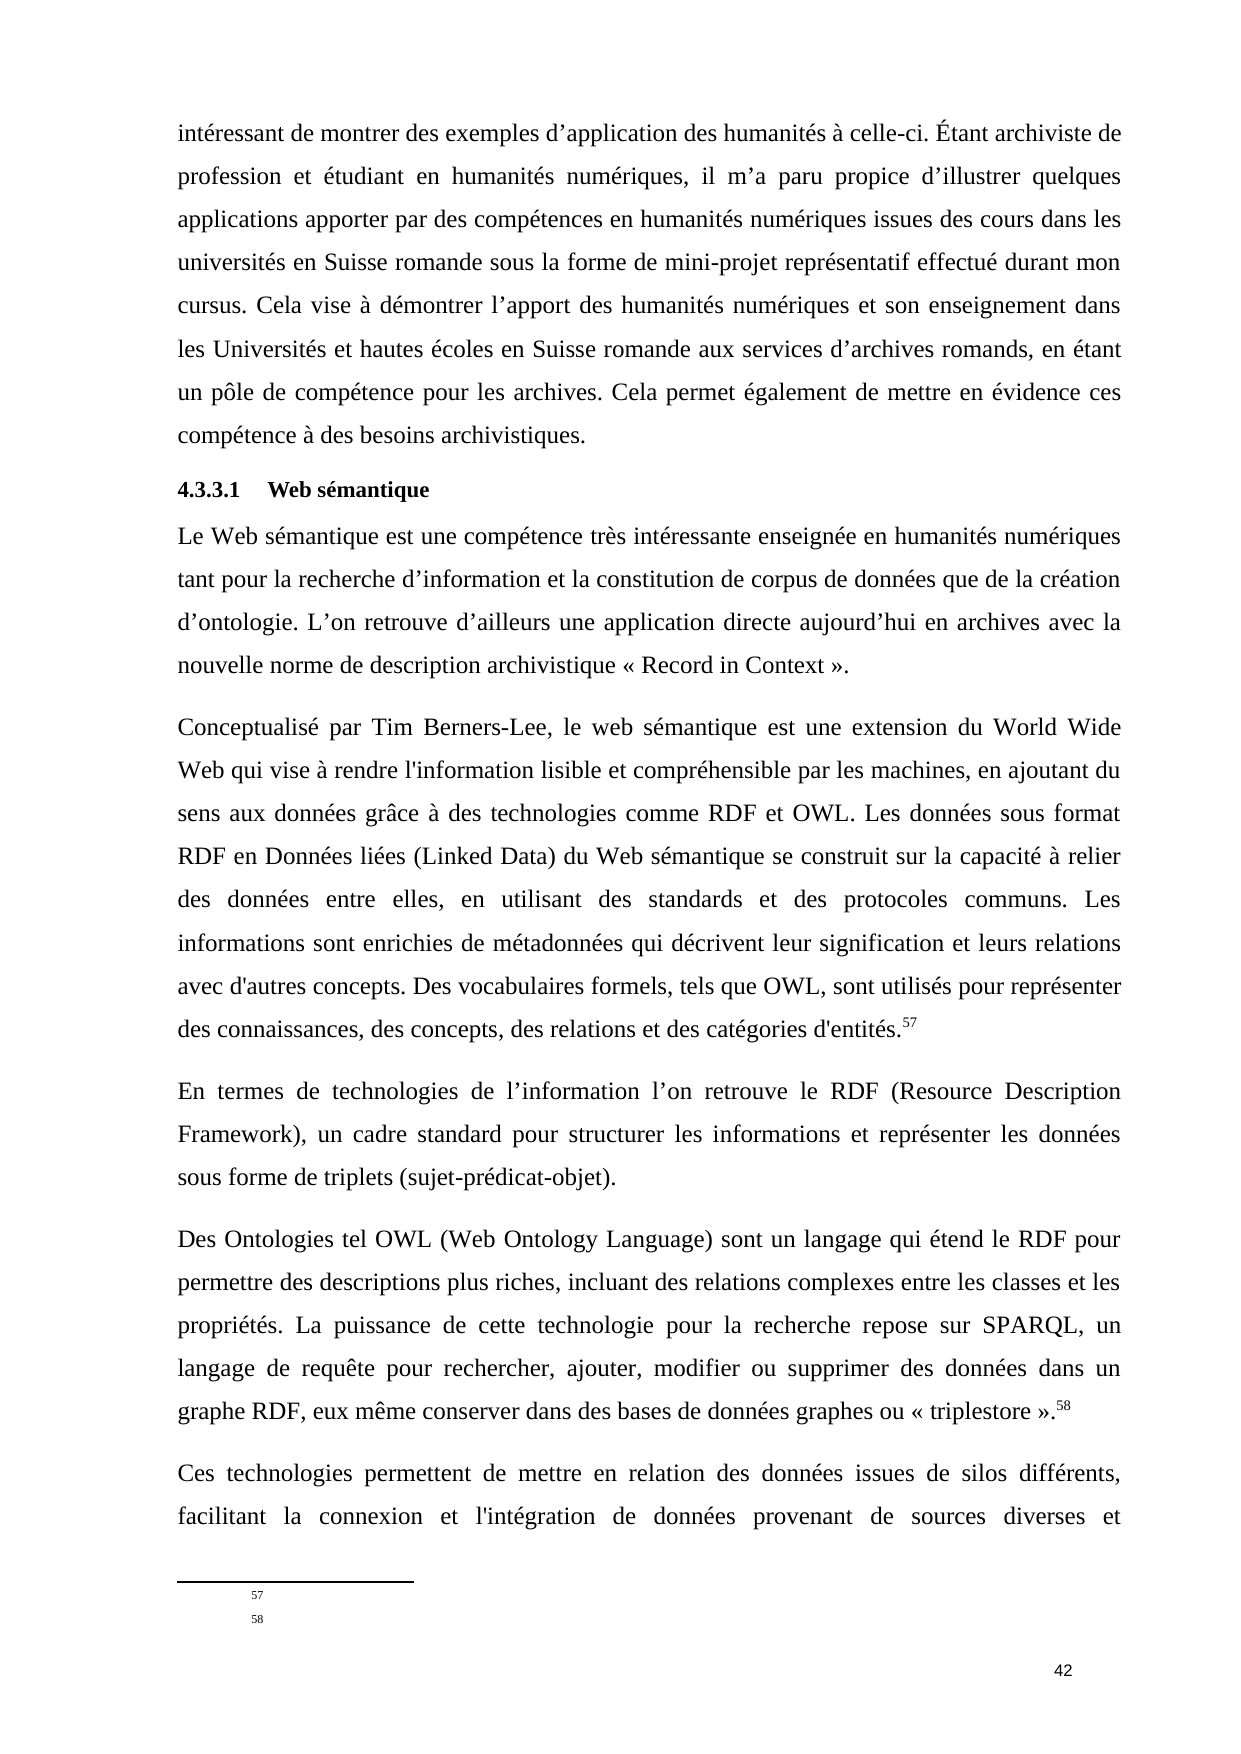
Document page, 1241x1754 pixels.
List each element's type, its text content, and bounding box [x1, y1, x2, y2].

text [177, 1458, 1122, 1530]
text Des Ontologies tel OWL (Web Ontology Language) sont un langage qui étend le RDF pour permettre des descriptions plus riches, incluant des relations complexes entre les classes et les propriétés. La puissance de cette technologie pour la recherche repose sur SPARQL, un langage de requête pour rechercher, ajouter, modifier ou supprimer des données dans un graphe RDF, eux même conserver dans des bases de données graphes ou « triplestore ». [177, 1224, 1122, 1425]
text Le Web sémantique est une compétence très intéressante enseignée en humanités numériques tant pour la recherche d’information et la constitution de corpus de données que de la création d’ontologie. L’on retrouve d’ailleurs une application directe aujourd’hui en archives avec la nouvelle norme de description archivistique « Record in Context ». [177, 521, 1122, 679]
subtitle Web sémantique [177, 476, 1122, 502]
text Conceptualisé par Tim Berners-Lee, le web sémantique est une extension du World Wide Web qui vise à rendre l'information lisible et compréhensible par les machines, en ajoutant du sens aux données grâce à des technologies comme RDF et OWL. Les données sous format RDF en Données liées (Linked Data) du Web sémantique se construit sur la capacité à relier des données entre elles, en utilisant des standards et des protocoles communs. Les informations sont enrichies de métadonnées qui décrivent leur signification et leurs relations avec d'autres concepts. Des vocabulaires formels, tels que OWL, sont utilisés pour représenter des connaissances, des concepts, des relations et des catégories d'entités. [177, 712, 1122, 1043]
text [177, 118, 1122, 449]
text En termes de technologies de l’information l’on retrouve le RDF (Resource Description Framework), un cadre standard pour structurer les informations et représenter les données sous forme de triplets (sujet-prédicat-objet). [177, 1076, 1122, 1191]
